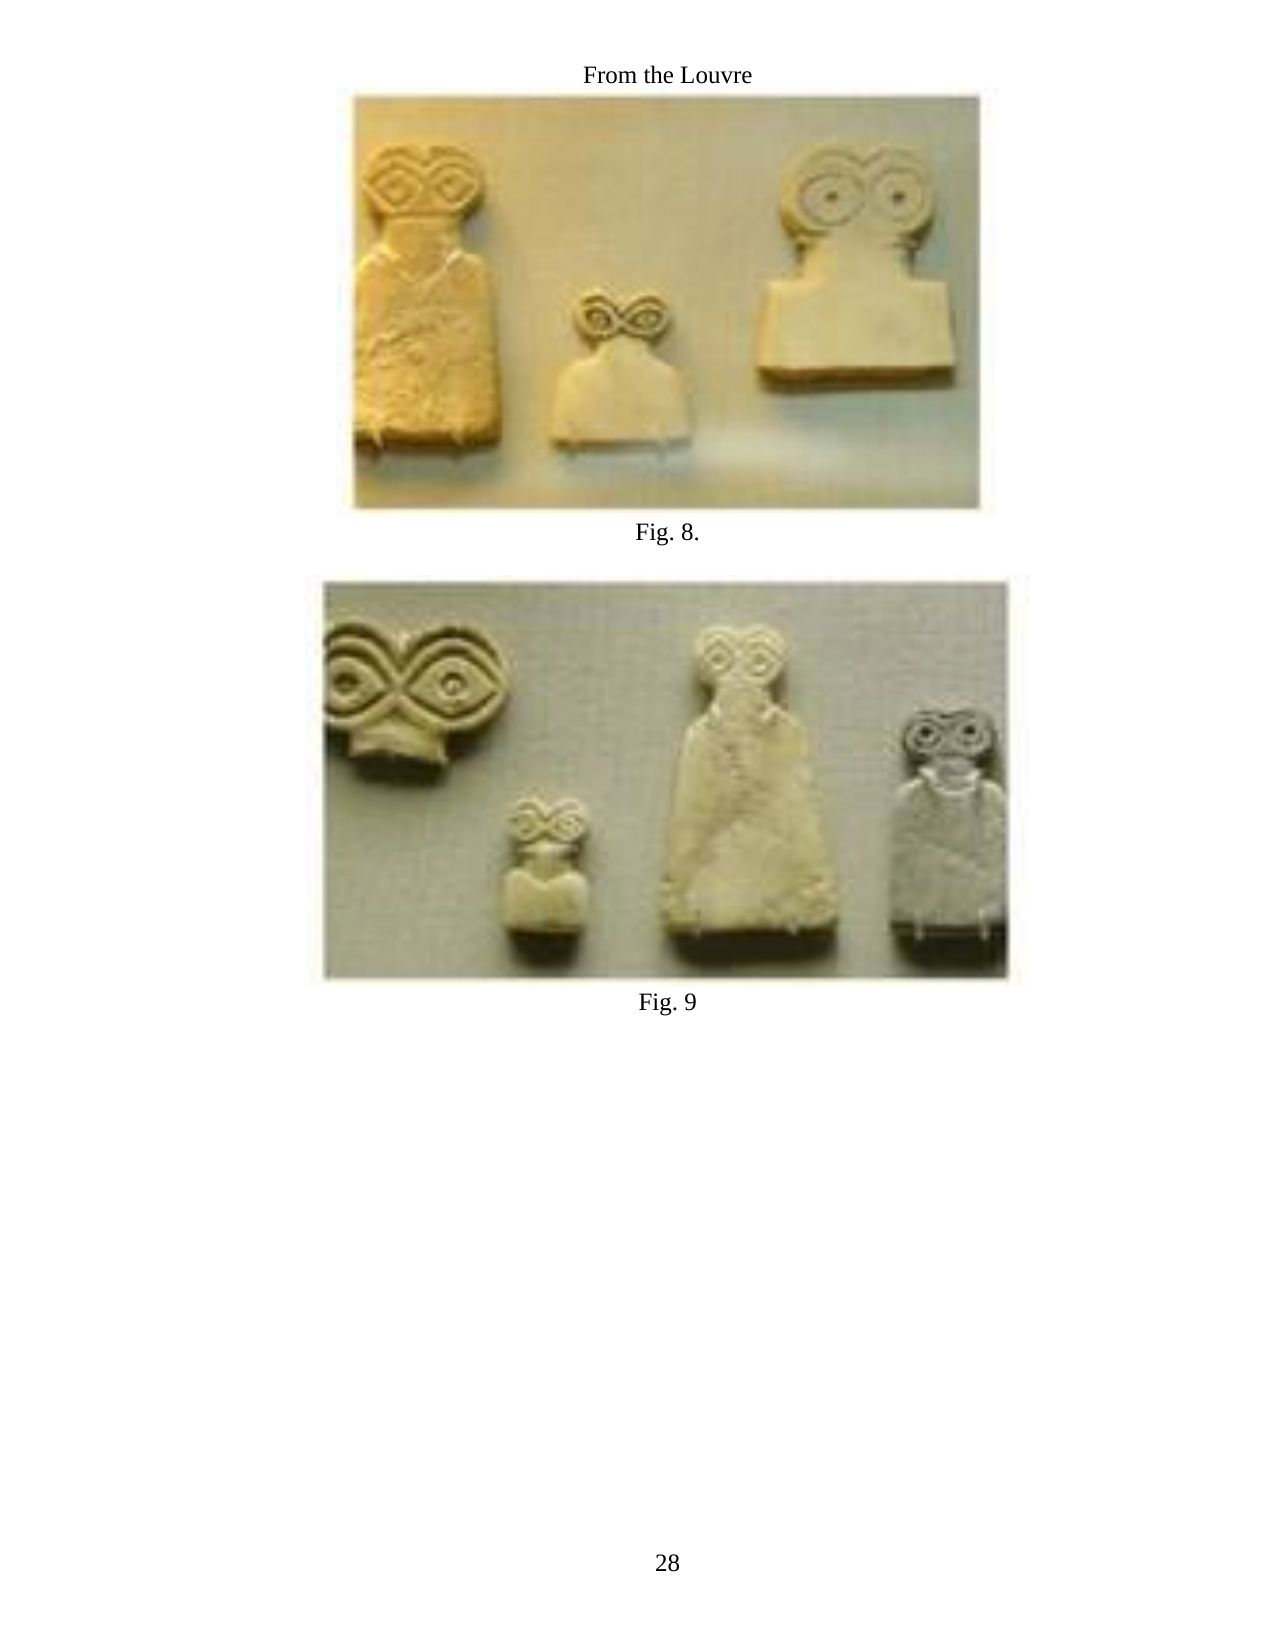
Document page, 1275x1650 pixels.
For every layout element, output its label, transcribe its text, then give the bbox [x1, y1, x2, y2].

text From the Louvre [120, 60, 1215, 89]
text Fig. 8. [120, 517, 1215, 546]
picture [305, 575, 1030, 987]
text Fig. 9 [120, 987, 1215, 1015]
picture [336, 88, 999, 517]
